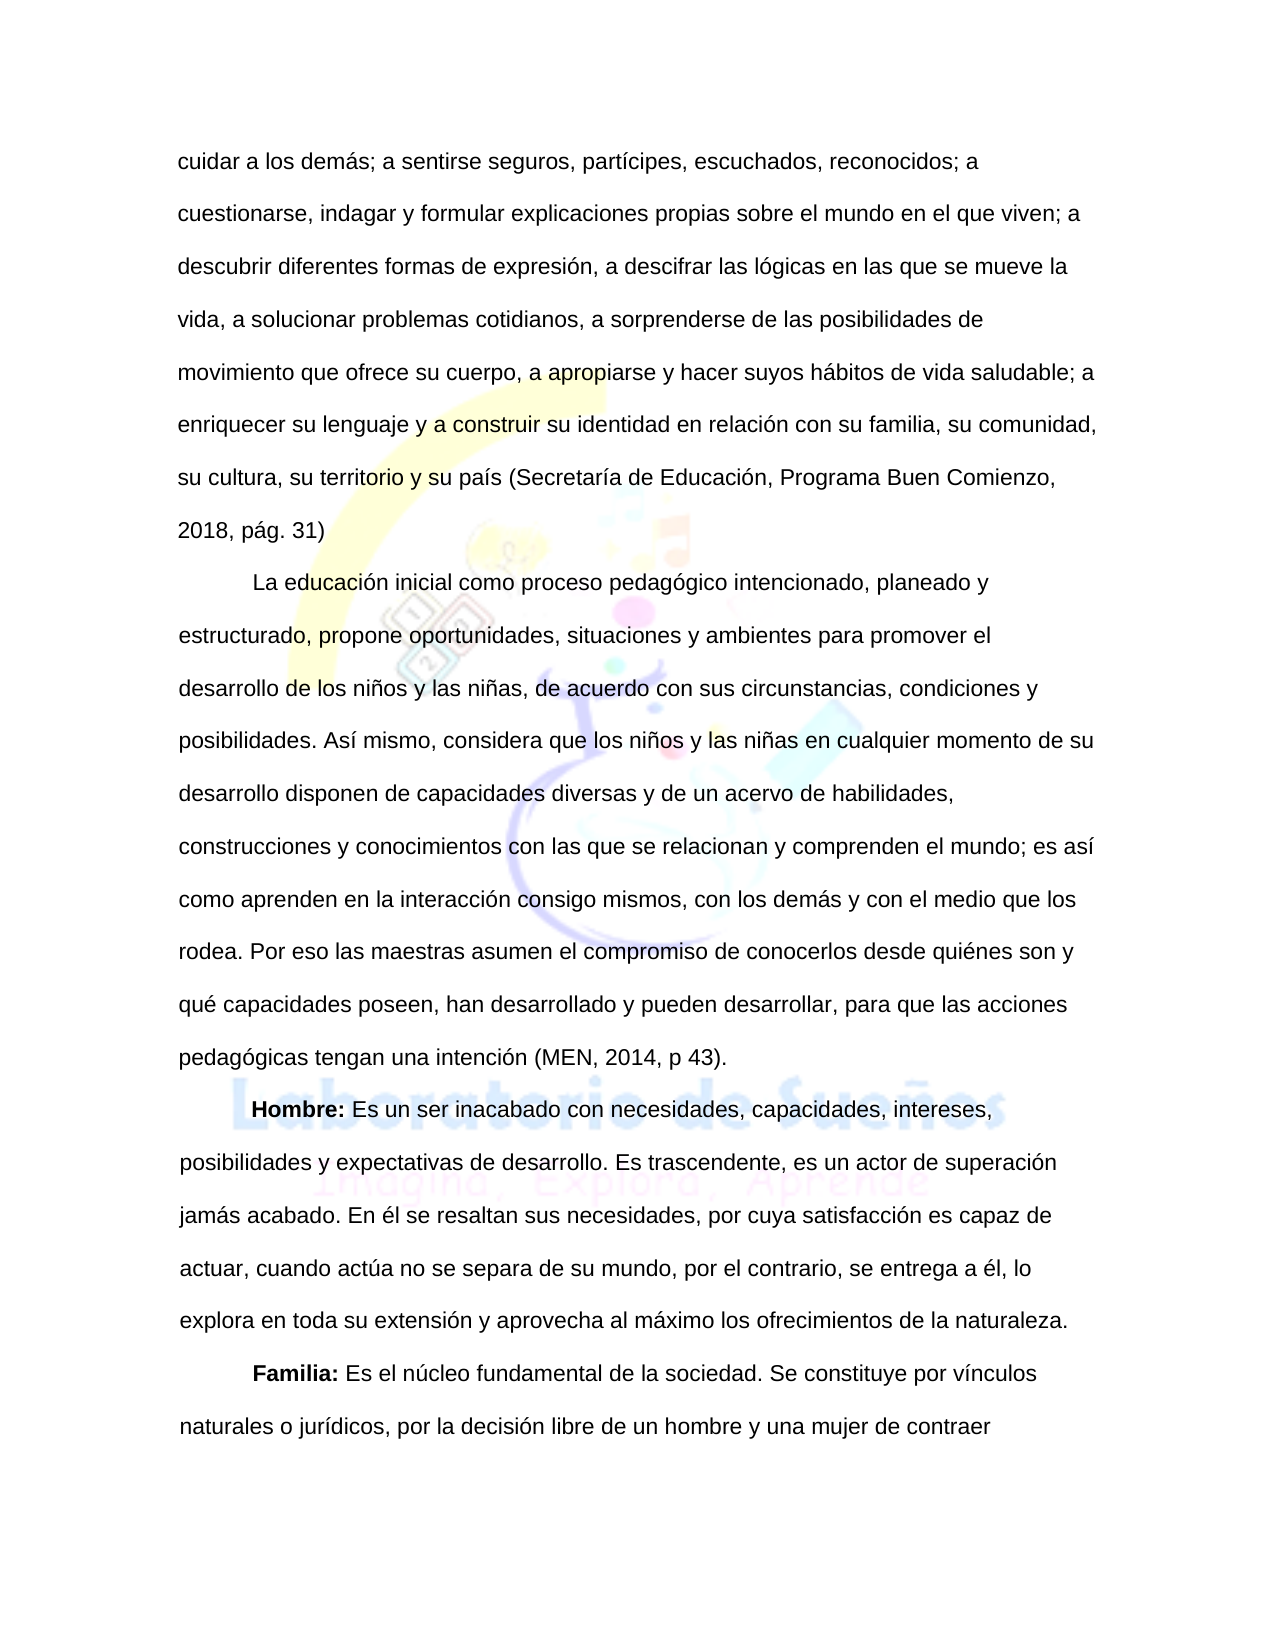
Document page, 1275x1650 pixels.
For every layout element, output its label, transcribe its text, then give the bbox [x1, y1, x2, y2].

text La educación inicial como proceso pedagógico intencionado, planeado y estructurado, propone oportunidades, situaciones y ambientes para promover el desarrollo de los niños y las niñas, de acuerdo con sus circunstancias, condiciones y posibilidades. Así mismo, considera que los niños y las niñas en cualquier momento de su desarrollo disponen de capacidades diversas y de un acervo de habilidades, construcciones y conocimientos con las que se relacionan y comprenden el mundo; es así como aprenden en la interacción consigo mismos, con los demás y con el medio que los rodea. Por eso las maestras asumen el compromiso de conocerlos desde quiénes son y qué capacidades poseen, han desarrollado y pueden desarrollar, para que las acciones pedagógicas tengan una intención (MEN, 2014, p 43). [177, 569, 1098, 1070]
text Hombre: Es un ser inacabado con necesidades, capacidades, intereses, posibilidades y expectativas de desarrollo. Es trascendente, es un actor de superación jamás acabado. En él se resaltan sus necesidades, por cuya satisfacción es capaz de actuar, cuando actúa no se separa de su mundo, por el contrario, se entrega a él, lo explora en toda su extensión y aprovecha al máximo los ofrecimientos de la naturaleza. [178, 1096, 1098, 1333]
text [177, 148, 1098, 543]
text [178, 1360, 1098, 1439]
